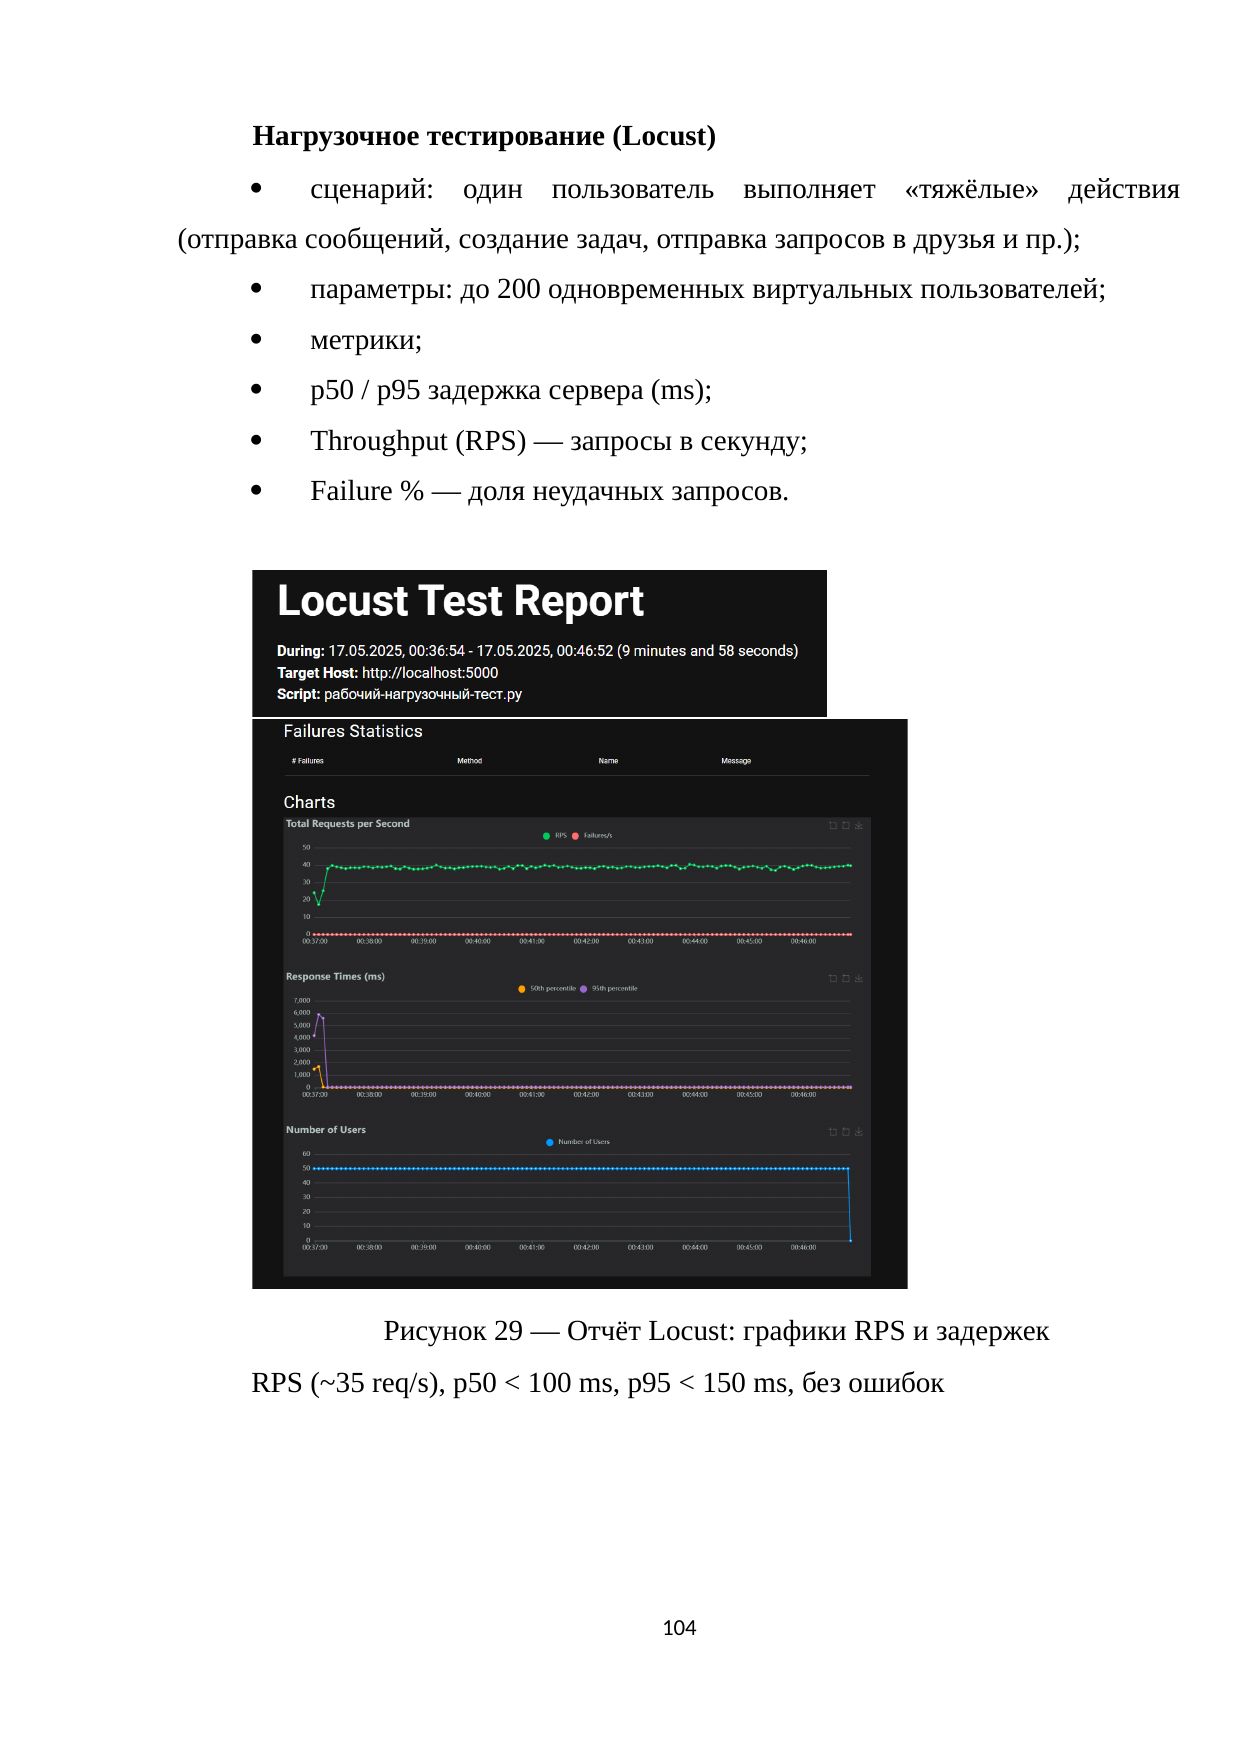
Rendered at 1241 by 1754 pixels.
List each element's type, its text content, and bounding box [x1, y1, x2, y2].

text Нагрузочное тестирование (Locust) [252, 118, 1181, 152]
list параметры: до 200 одновременных виртуальных пользователей; [177, 272, 1181, 305]
list Failure % — доля неудачных запросов. [177, 473, 1181, 507]
list сценарий: один пользователь выполняет «тяжёлые» действия (отправка сообщений, создание задач, отправка запросов в друзья и пр.); [177, 171, 1181, 255]
text RPS (~35 req/s), p50 < 100 ms, p95 < 150 ms, без ошибок [177, 1366, 1181, 1399]
list Throughput (RPS) — запросы в секунду; [177, 423, 1181, 457]
picture [252, 719, 908, 1289]
text Рисунок 29 — Отчёт Locust: графики RPS и задержек [252, 1313, 1181, 1346]
list метрики; [177, 322, 1181, 356]
list p50 / p95 задержка сервера (ms); [177, 372, 1181, 406]
picture [252, 570, 827, 717]
